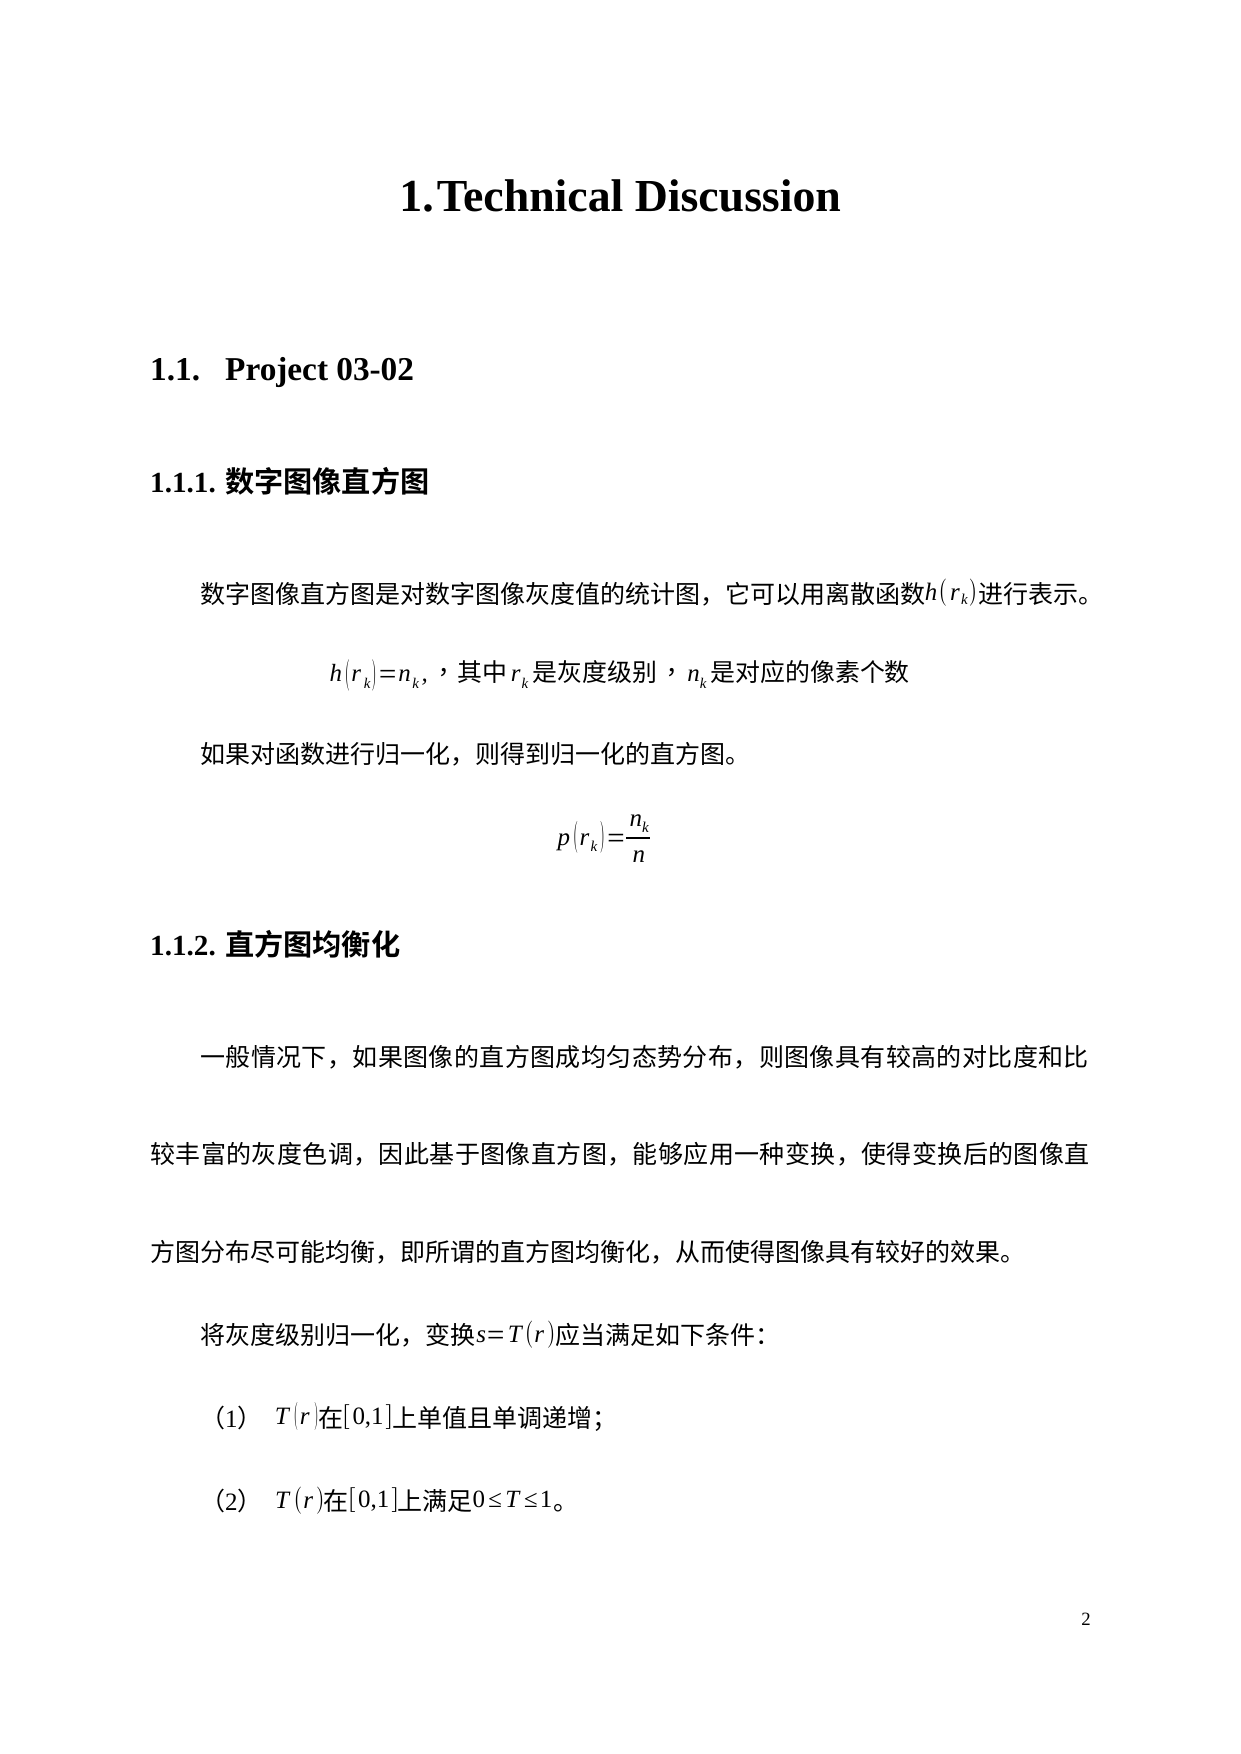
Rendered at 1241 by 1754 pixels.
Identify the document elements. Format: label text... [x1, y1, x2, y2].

text 一般情况下，如果图像的直方图成均匀态势分布，则图像具有较高的对比度和比较丰富的灰度色调，因此基于图像直方图，能够应用一种变换，使得变换后的图像直方图分布尽可能均衡，即所谓的直方图均衡化，从而使得图像具有较好的效果。 [150, 1023, 1090, 1283]
subtitle Technical Discussion [150, 162, 1090, 227]
subtitle 数字图像直方图 [150, 447, 1090, 512]
text 将灰度级别归一化，变换应当满足如下条件： [150, 1301, 1090, 1366]
list 在上单值且单调递增； [200, 1384, 1090, 1449]
subtitle Project 03-02 [150, 336, 1090, 401]
list 在上满足。 [200, 1467, 1090, 1532]
text 如果对函数进行归一化，则得到归一化的直方图。 [150, 720, 1090, 785]
text 数字图像直方图是对数字图像灰度值的统计图，它可以用离散函数进行表示。 [150, 560, 1090, 625]
subtitle 直方图均衡化 [150, 910, 1090, 975]
